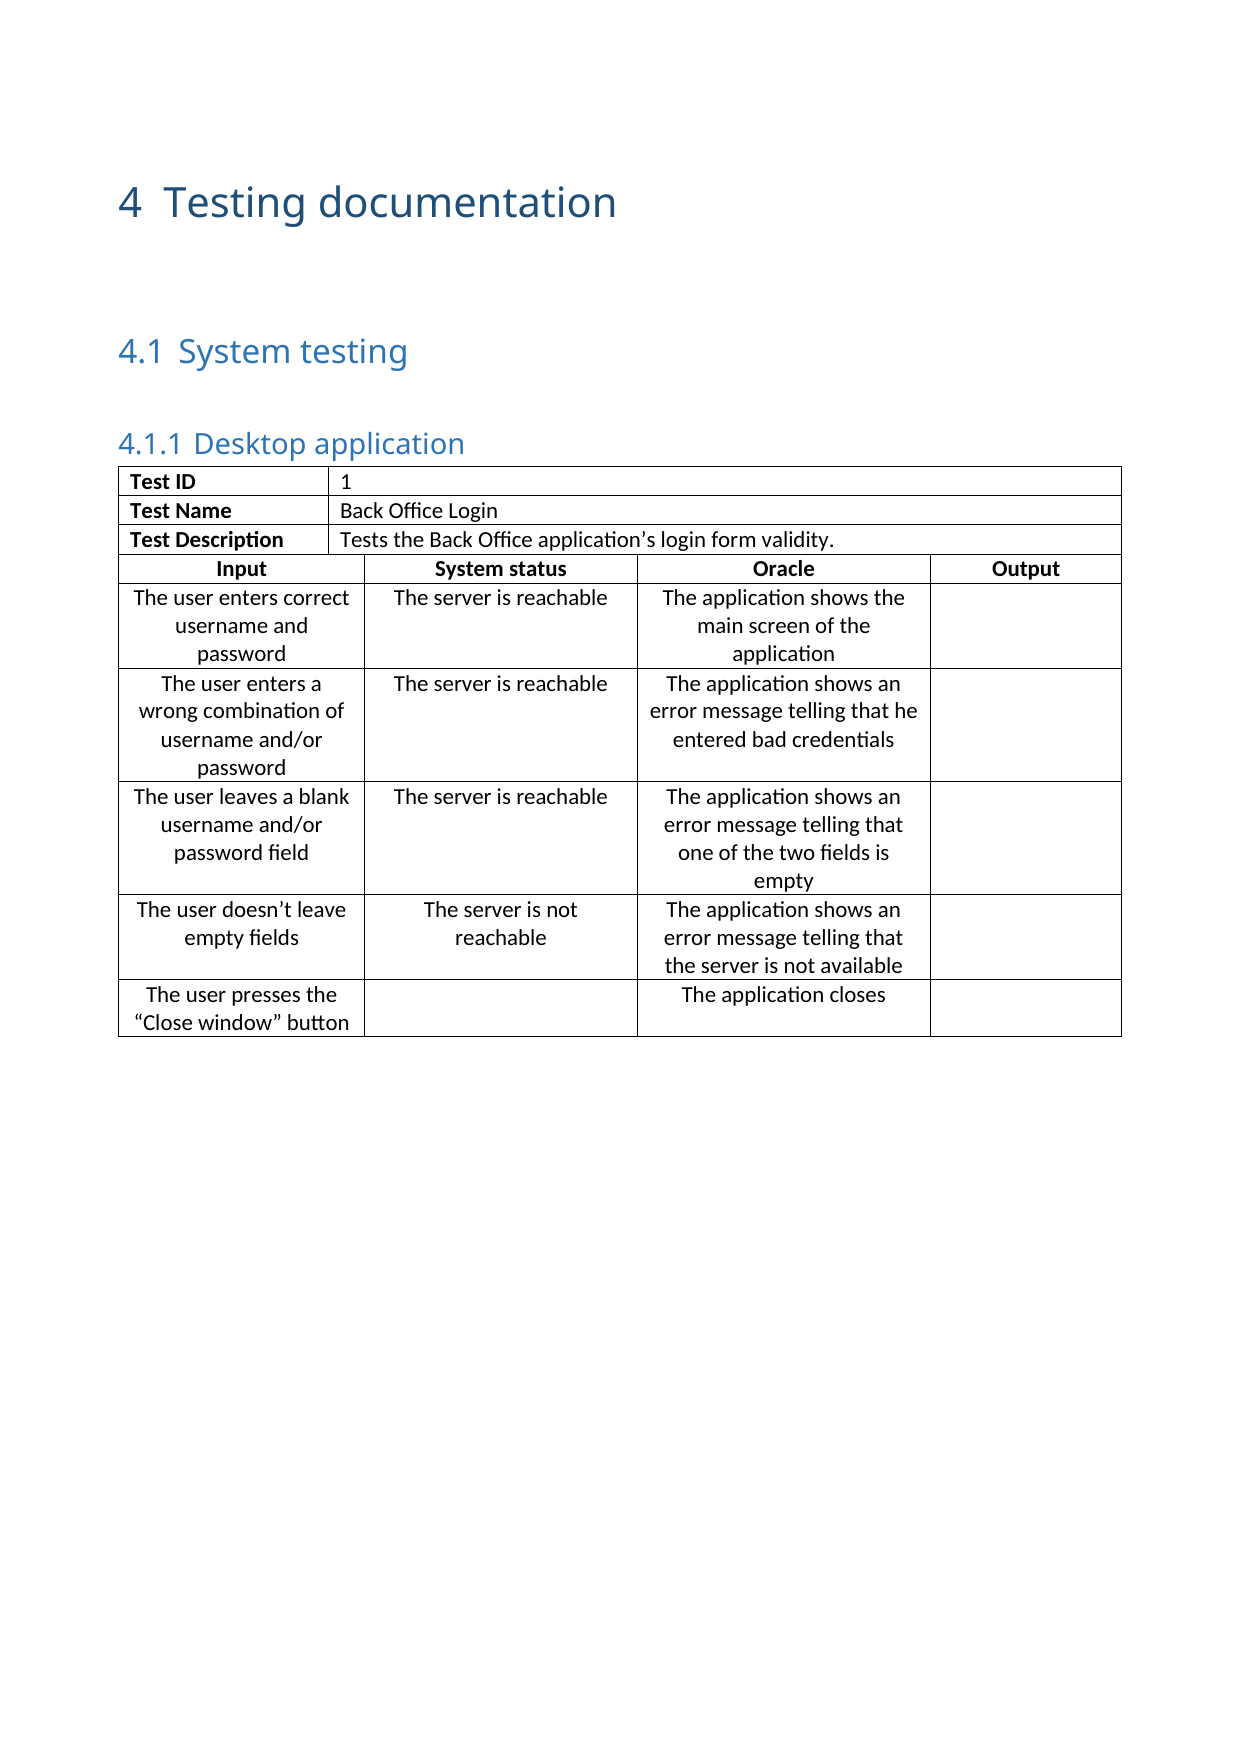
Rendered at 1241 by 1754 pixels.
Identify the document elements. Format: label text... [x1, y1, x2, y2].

table_header Test ID [119, 467, 328, 495]
table_cell The application closes [638, 980, 930, 1036]
table_cell The server is reachable [365, 584, 637, 668]
table_cell System status [365, 555, 637, 582]
table_cell The application shows an error message telling that he entered bad credentials [638, 669, 930, 781]
table_cell Test Description [119, 525, 328, 553]
table_cell The server is not reachable [365, 895, 637, 979]
table_cell The user enters a wrong combination of username and/or password [119, 669, 364, 781]
table_cell Tests the Back Office application’s login form validity. [329, 525, 1121, 553]
table_header 1 [329, 467, 1121, 495]
table_cell The user presses the “Close window” button [119, 980, 364, 1036]
table_cell [931, 584, 1121, 668]
table_cell [931, 669, 1121, 781]
table_cell Oracle [638, 555, 930, 582]
table_cell Back Office Login [329, 496, 1121, 524]
table_cell Output [931, 555, 1121, 582]
table_cell The user leaves a blank username and/or password field [119, 782, 364, 894]
subtitle System testing [118, 328, 1122, 373]
table_cell The server is reachable [365, 782, 637, 894]
subtitle Testing documentation [118, 173, 1122, 229]
table_cell [931, 782, 1121, 894]
table_cell Input [119, 555, 364, 582]
table_cell [931, 980, 1121, 1036]
table_cell Test Name [119, 496, 328, 524]
table_cell [931, 895, 1121, 979]
table_cell The user enters correct username and password [119, 584, 364, 668]
table_cell The user doesn’t leave empty fields [119, 895, 364, 979]
table_cell The application shows the main screen of the application [638, 584, 930, 668]
table_cell The application shows an error message telling that one of the two fields is empty [638, 782, 930, 894]
table_cell The application shows an error message telling that the server is not available [638, 895, 930, 979]
table_cell The server is reachable [365, 669, 637, 781]
table_cell [365, 980, 637, 1036]
subtitle Desktop application [118, 423, 1122, 463]
